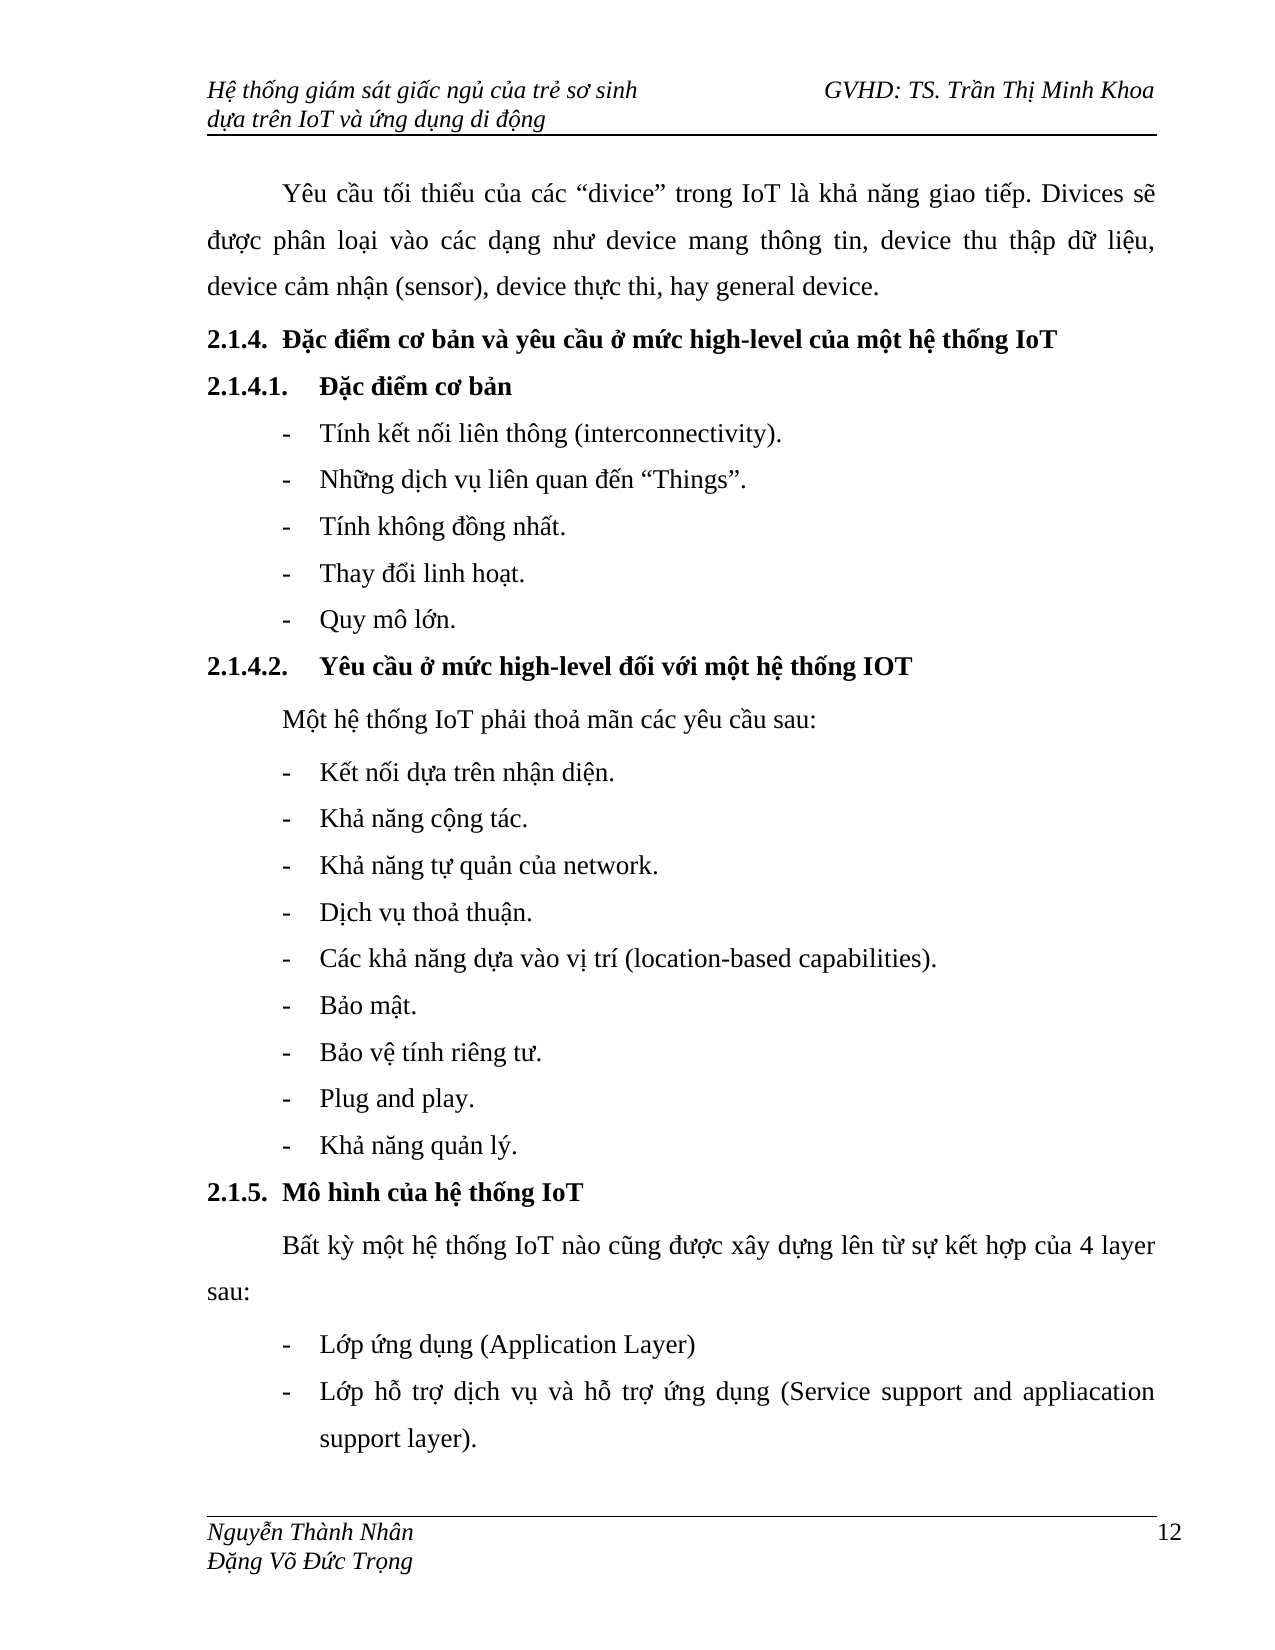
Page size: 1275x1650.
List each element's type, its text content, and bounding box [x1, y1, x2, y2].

list Tính không đồng nhất. [282, 510, 1157, 541]
list Bảo mật. [282, 989, 1157, 1020]
text Một hệ thống IoT phải thoả mãn các yêu cầu sau: [282, 703, 1157, 734]
list Yêu cầu ở mức high-level đối với một hệ thống IOT [207, 650, 1157, 681]
list Bảo vệ tính riêng tư. [282, 1036, 1157, 1067]
text Yêu cầu tối thiểu của các “divice” trong IoT là khả năng giao tiếp. Divices sẽ được phân loại vào các dạng như device mang thông tin, device thu thập dữ liệu, device cảm nhận (sensor), device thực thi, hay general device. [207, 177, 1157, 302]
list Tính kết nối liên thông (interconnectivity). [282, 417, 1157, 448]
list Đặc điểm cơ bản [207, 370, 1157, 401]
list Đặc điểm cơ bản và yêu cầu ở mức high-level của một hệ thống IoT [207, 323, 1157, 354]
list Dịch vụ thoả thuận. [282, 896, 1157, 927]
list Lớp hỗ trợ dịch vụ và hỗ trợ ứng dụng (Service support and appliacation support layer). [282, 1375, 1157, 1453]
list Lớp ứng dụng (Application Layer) [282, 1328, 1157, 1359]
list Quy mô lớn. [282, 603, 1157, 634]
list Mô hình của hệ thống IoT [207, 1176, 1157, 1207]
list Kết nối dựa trên nhận diện. [282, 756, 1157, 787]
list Những dịch vụ liên quan đến “Things”. [282, 463, 1157, 494]
text Bất kỳ một hệ thống IoT nào cũng được xây dựng lên từ sự kết hợp của 4 layer sau: [207, 1229, 1157, 1307]
list Khả năng quản lý. [282, 1129, 1157, 1160]
list Các khả năng dựa vào vị trí (location-based capabilities). [282, 943, 1157, 974]
list Thay đổi linh hoạt. [282, 557, 1157, 588]
list Khả năng cộng tác. [282, 803, 1157, 834]
list Khả năng tự quản của network. [282, 849, 1157, 880]
list Plug and play. [282, 1083, 1157, 1114]
